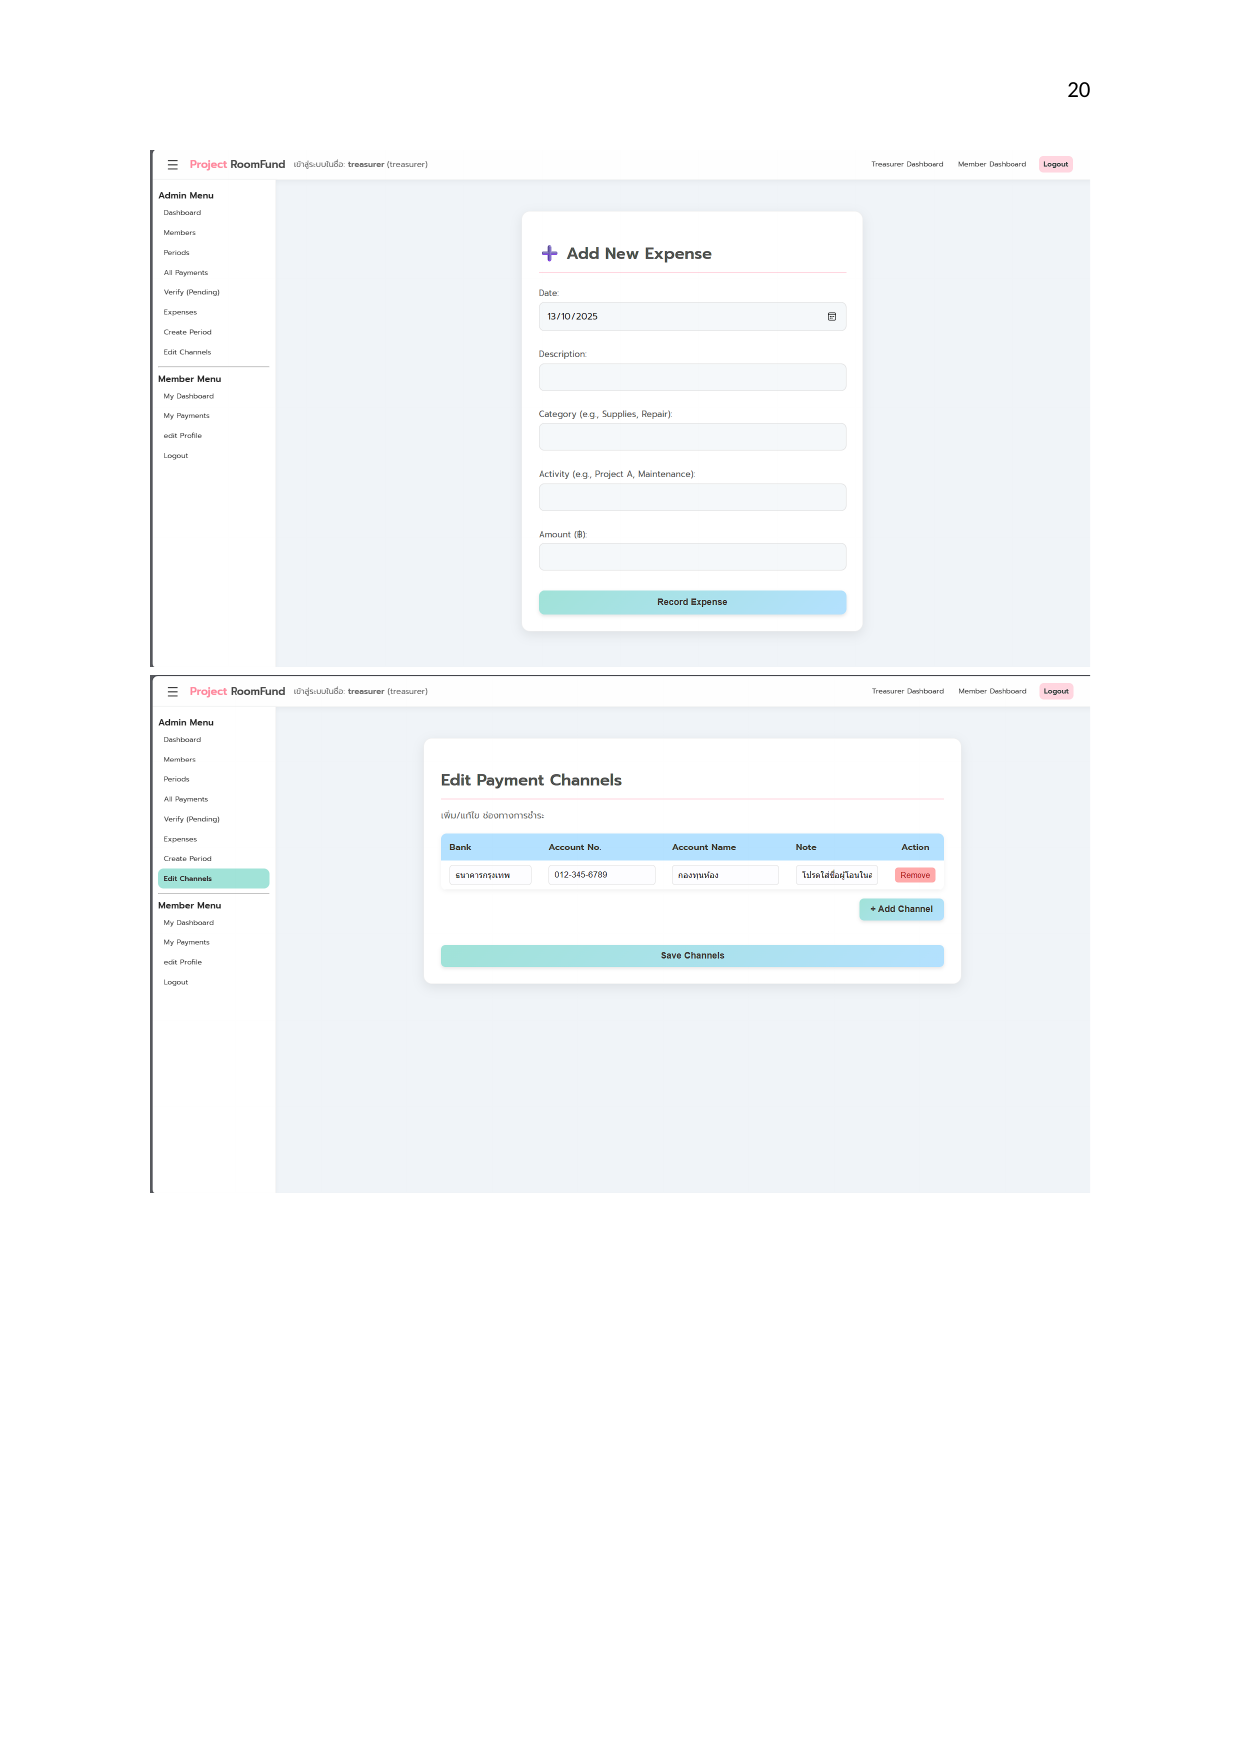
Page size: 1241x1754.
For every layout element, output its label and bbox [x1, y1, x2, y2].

picture [150, 675, 1091, 1193]
picture [150, 150, 1091, 667]
